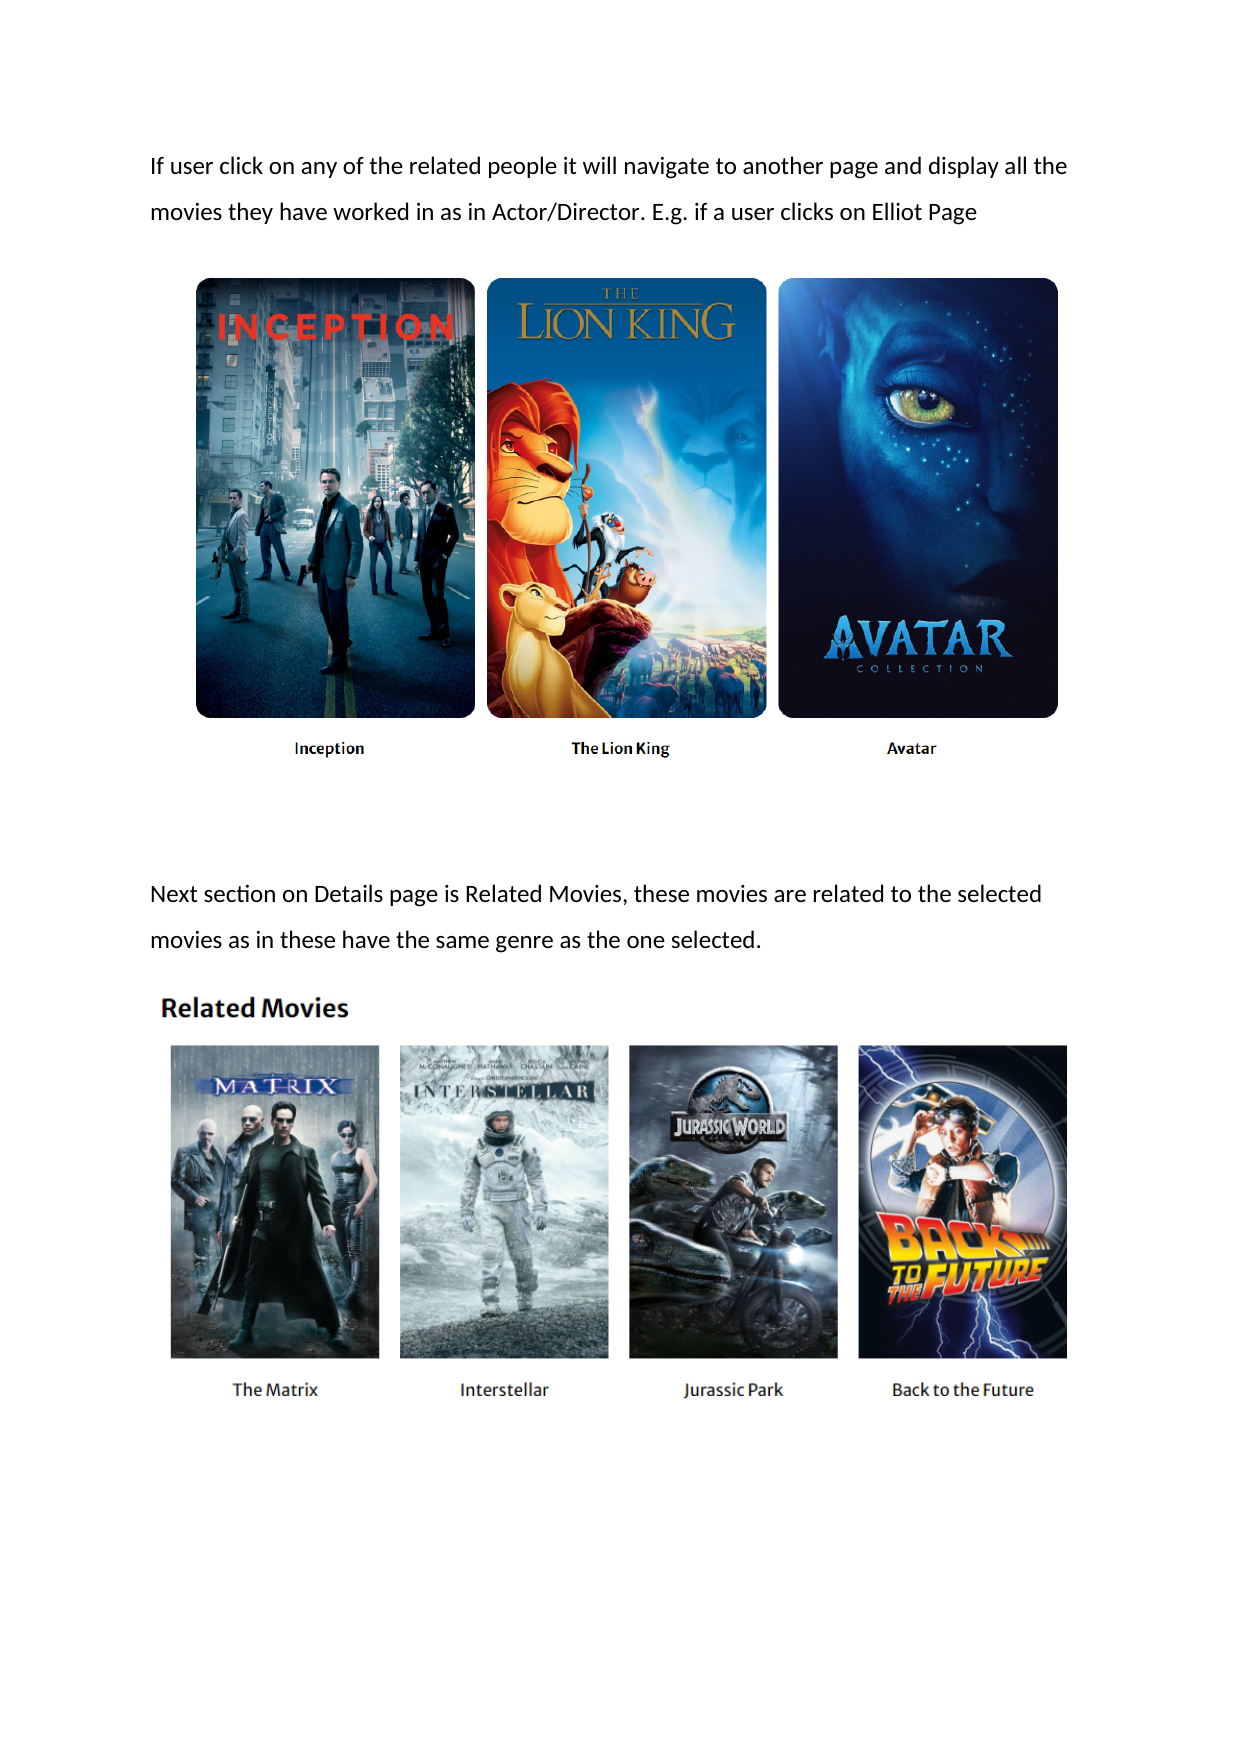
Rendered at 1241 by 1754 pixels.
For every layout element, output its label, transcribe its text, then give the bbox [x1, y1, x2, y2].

picture [150, 258, 1091, 786]
text Next section on Details page is Related Movies, these movies are related to the selected movies as in these have the same genre as the one selected. [150, 878, 1090, 954]
text If user click on any of the related people it will navigate to another page and display all the movies they have worked in as in Actor/Director. E.g. if a user clicks on Elliot Page [150, 150, 1090, 226]
picture [150, 986, 1091, 1420]
